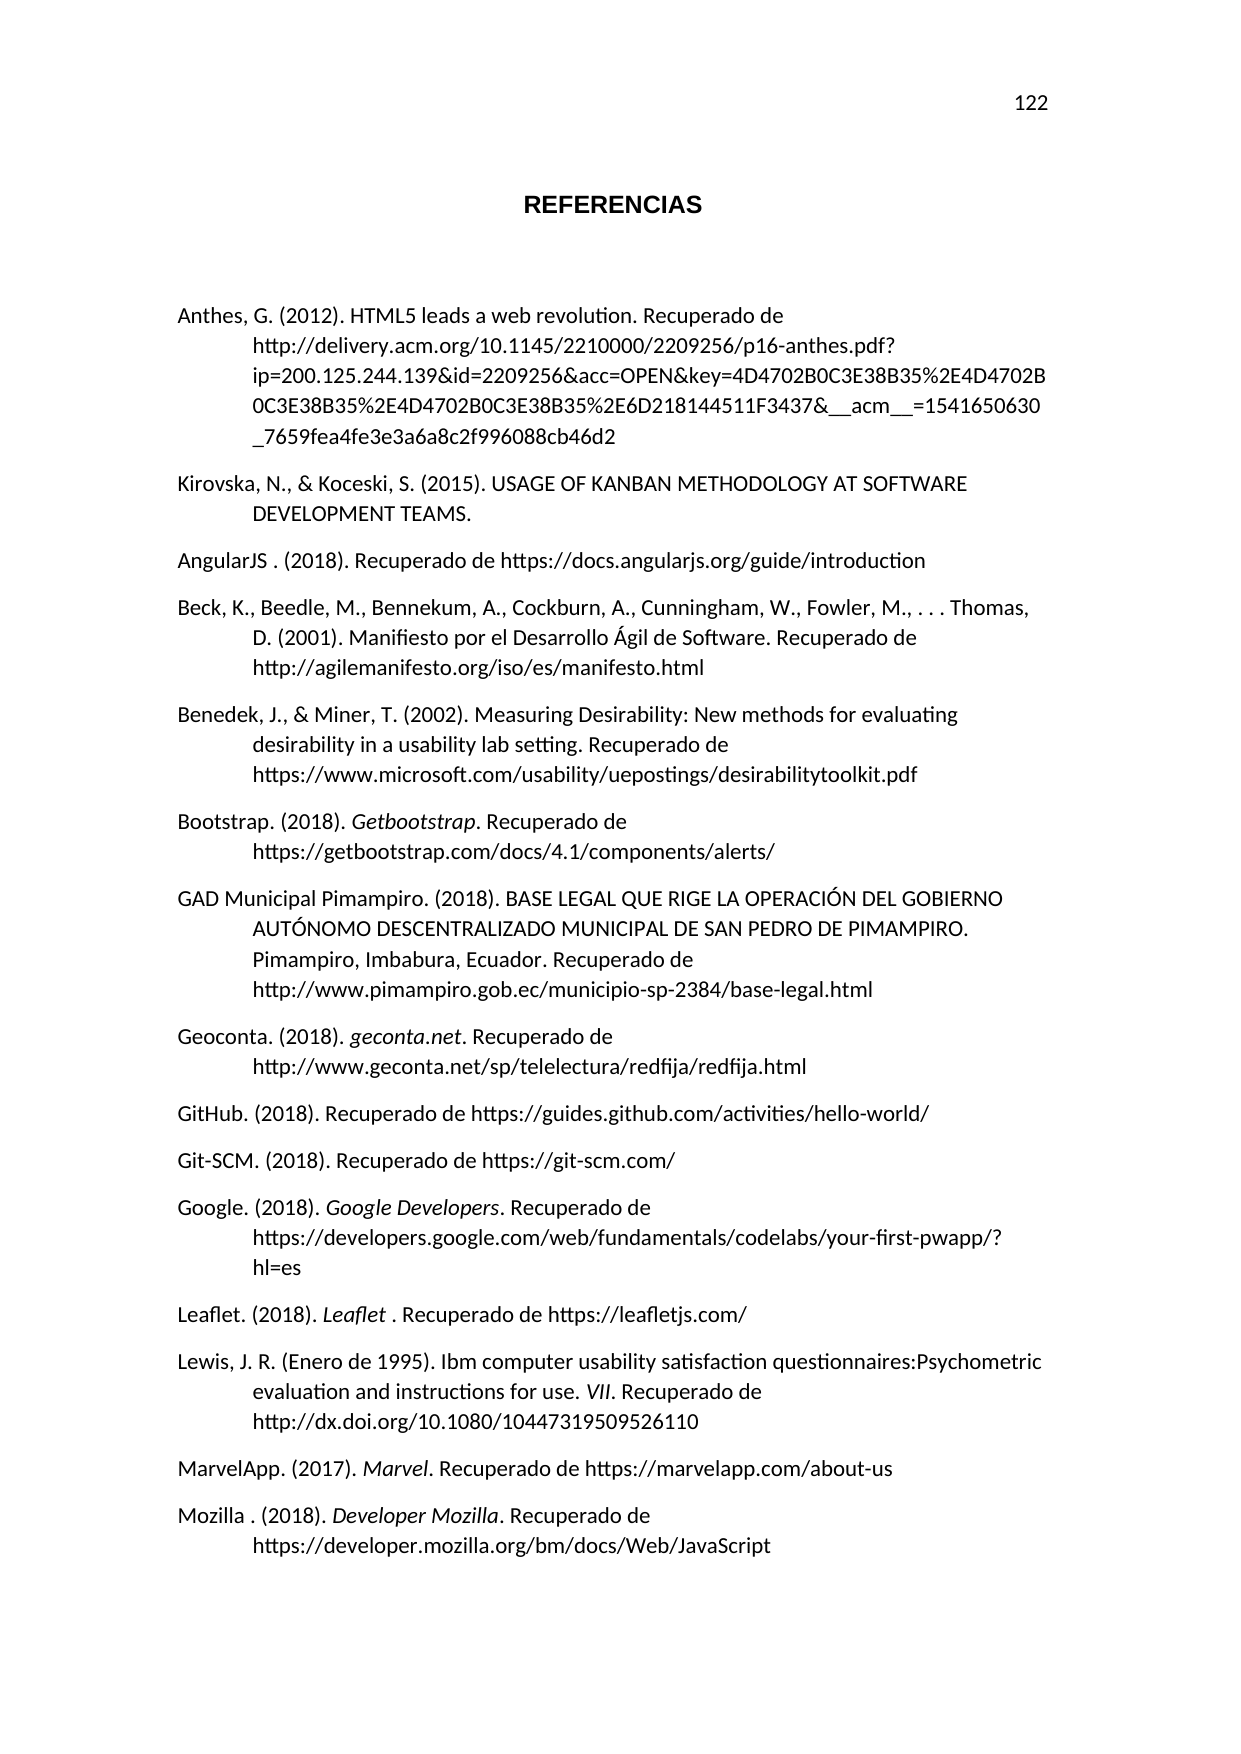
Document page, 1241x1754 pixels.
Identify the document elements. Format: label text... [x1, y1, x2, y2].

text REFERENCIAS [177, 190, 1048, 218]
